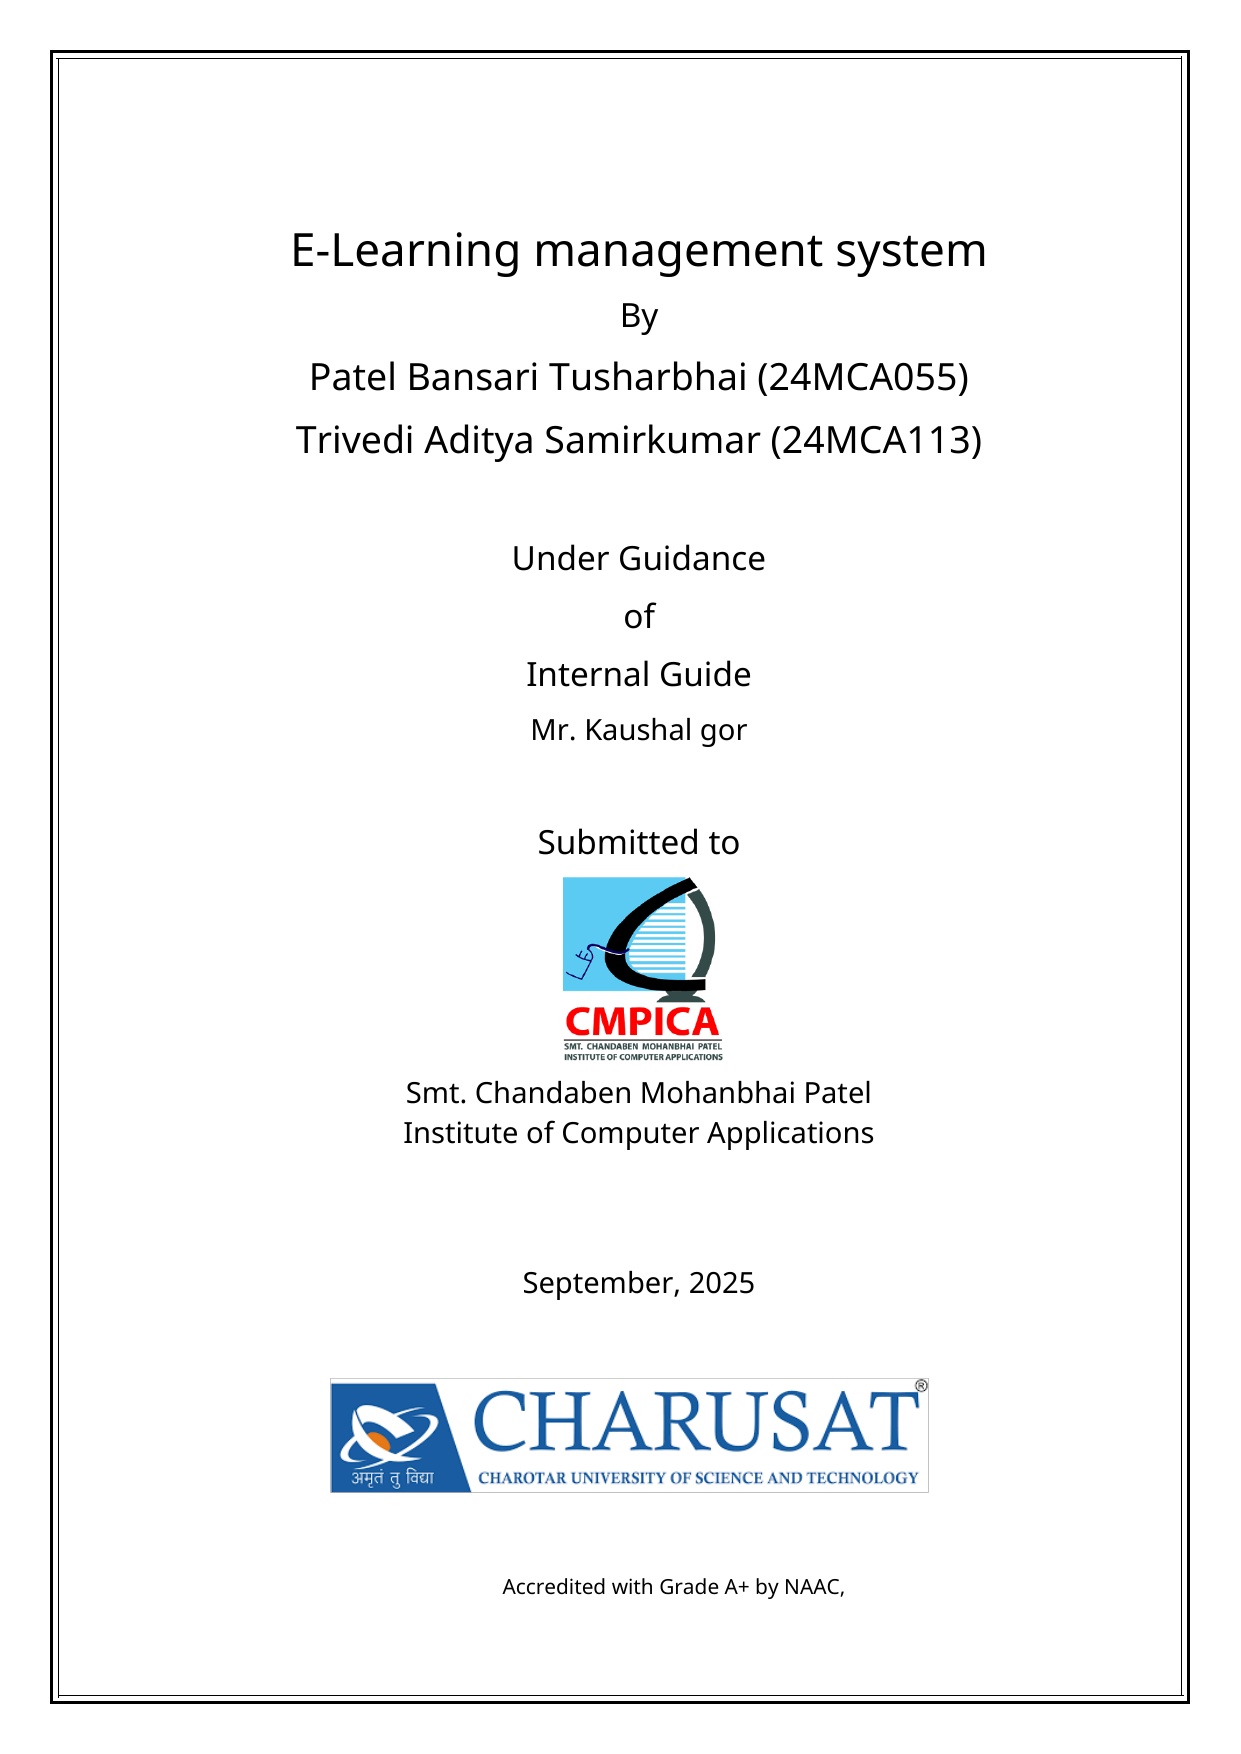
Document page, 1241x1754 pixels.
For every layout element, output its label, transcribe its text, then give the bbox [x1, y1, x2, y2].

text Smt. Chandaben Mohanbhai Patel [118, 1073, 1122, 1112]
text Mr. Kaushal gor [118, 709, 1122, 748]
text Under Guidance [118, 535, 1122, 581]
text of [118, 593, 1122, 638]
text Internal Guide [118, 651, 1122, 696]
text By [118, 292, 1122, 338]
text Institute of Computer Applications [118, 1112, 1122, 1152]
picture [547, 876, 731, 1061]
text Accredited with Grade A+ by NAAC, [118, 1572, 1122, 1601]
text Submitted to [118, 819, 1122, 864]
text Patel Bansari Tusharbhai (24MCA055) [118, 350, 1122, 401]
text E-Learning management system [118, 217, 1122, 280]
text Trivedi Aditya Samirkumar (24MCA113) [118, 414, 1122, 465]
text September, 2025 [118, 1262, 1122, 1302]
picture [307, 1366, 970, 1508]
